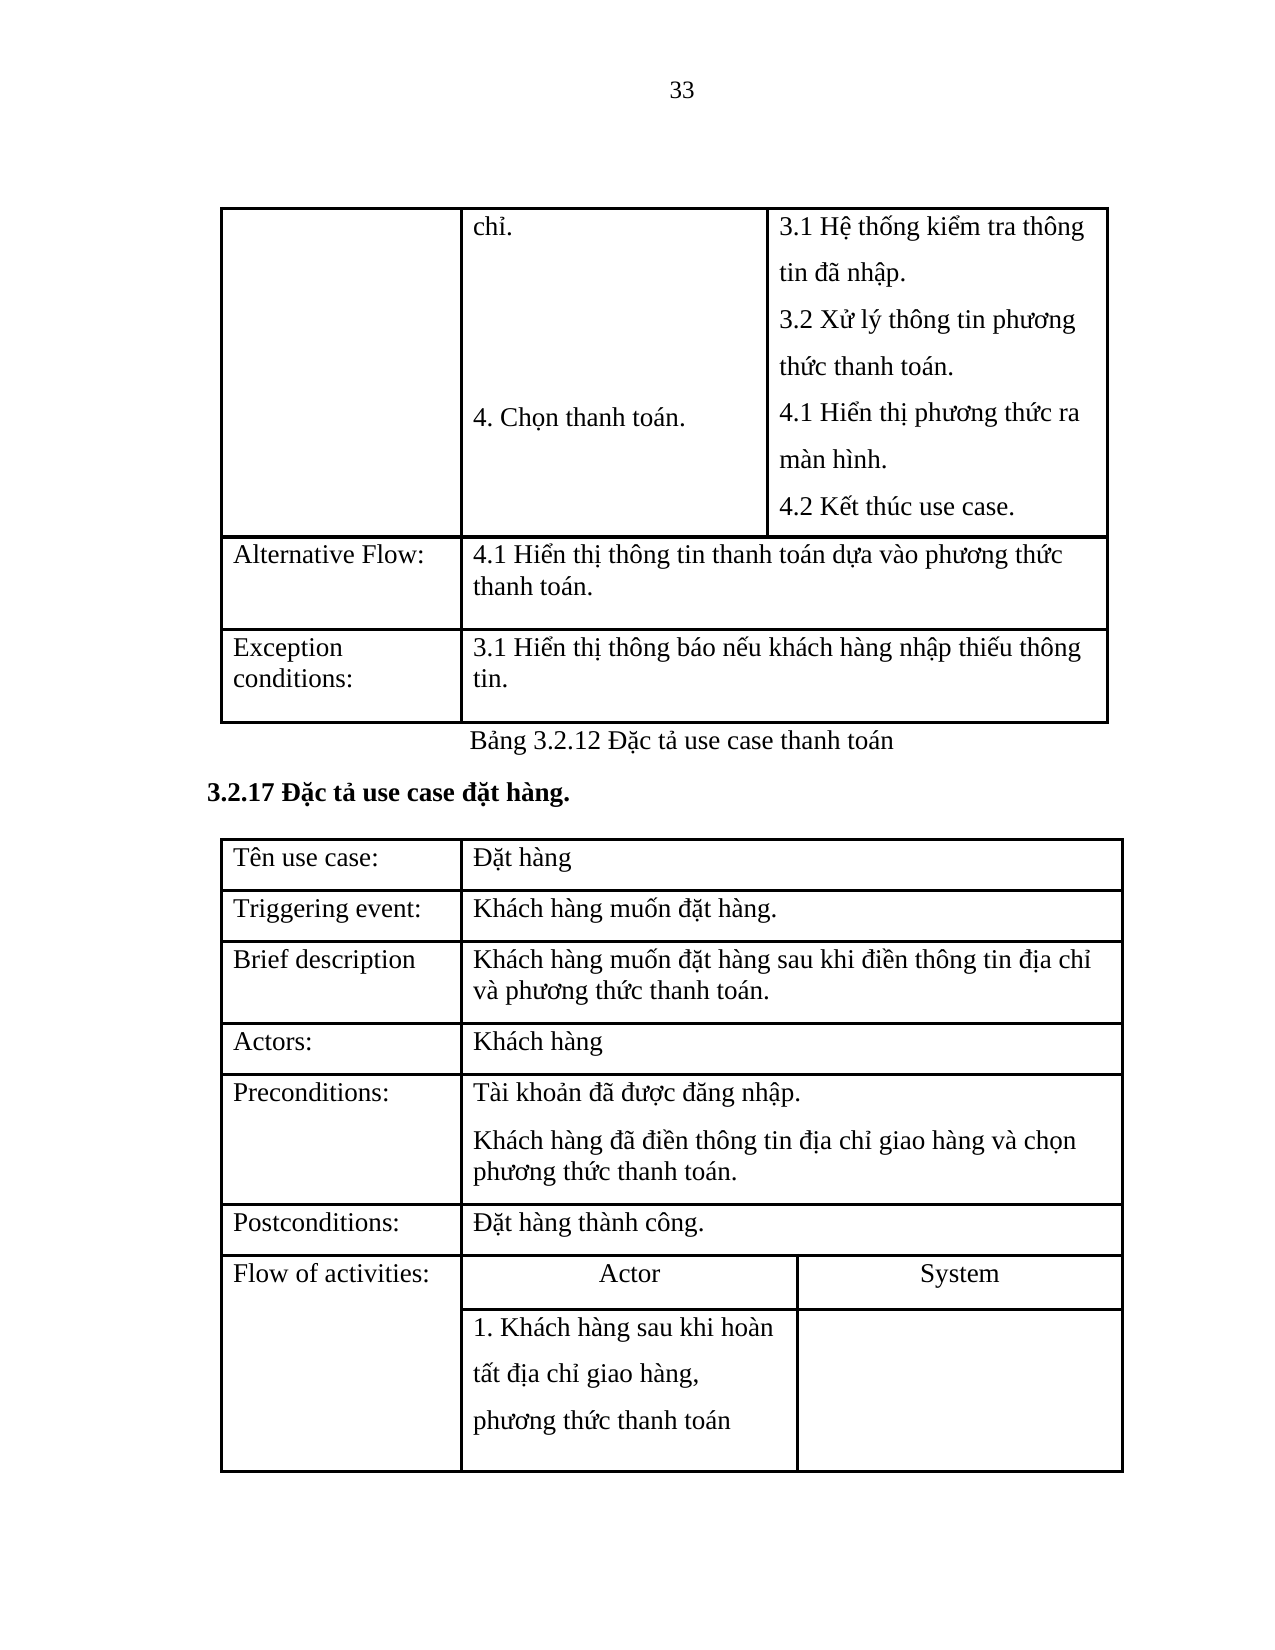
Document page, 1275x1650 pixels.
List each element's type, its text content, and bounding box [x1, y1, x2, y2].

table_cell Actors: [223, 1025, 460, 1073]
table_cell Khách hàng muốn đặt hàng. [463, 892, 1121, 940]
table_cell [463, 1311, 796, 1470]
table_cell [769, 210, 1106, 535]
table_cell Flow of activities: [223, 1257, 460, 1308]
table_cell Alternative Flow: [223, 539, 460, 628]
table_cell Postconditions: [223, 1206, 460, 1254]
table_cell Khách hàng [463, 1025, 1121, 1073]
table_cell Khách hàng muốn đặt hàng sau khi điền thông tin địa chỉ và phương thức thanh toán. [463, 943, 1121, 1022]
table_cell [799, 1311, 1121, 1470]
table_cell System [799, 1257, 1121, 1308]
table_cell [223, 210, 460, 535]
table_header Tên use case: [223, 841, 460, 889]
table_cell Brief description [223, 943, 460, 1022]
table_header Đặt hàng [463, 841, 1121, 889]
table_cell Đặt hàng thành công. [463, 1206, 1121, 1254]
table_cell Actor [463, 1257, 796, 1308]
table_cell Triggering event: [223, 892, 460, 940]
table_cell [223, 1308, 460, 1470]
table_cell Preconditions: [223, 1076, 460, 1203]
table_cell Tài khoản đã được đăng nhập. Khách hàng đã điền thông tin địa chỉ giao hàng và chọn phương thức thanh toán. [463, 1076, 1121, 1203]
table_cell 3.1 Hiển thị thông báo nếu khách hàng nhập thiếu thông tin. [463, 631, 1106, 721]
text Bảng 3.2.12 Đặc tả use case thanh toán [207, 724, 1157, 755]
table_cell Exception conditions: [223, 631, 460, 721]
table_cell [463, 210, 766, 535]
table_cell 4.1 Hiển thị thông tin thanh toán dựa vào phương thức thanh toán. [463, 539, 1106, 628]
subtitle 3.2.17 Đặc tả use case đặt hàng. [207, 776, 1157, 807]
